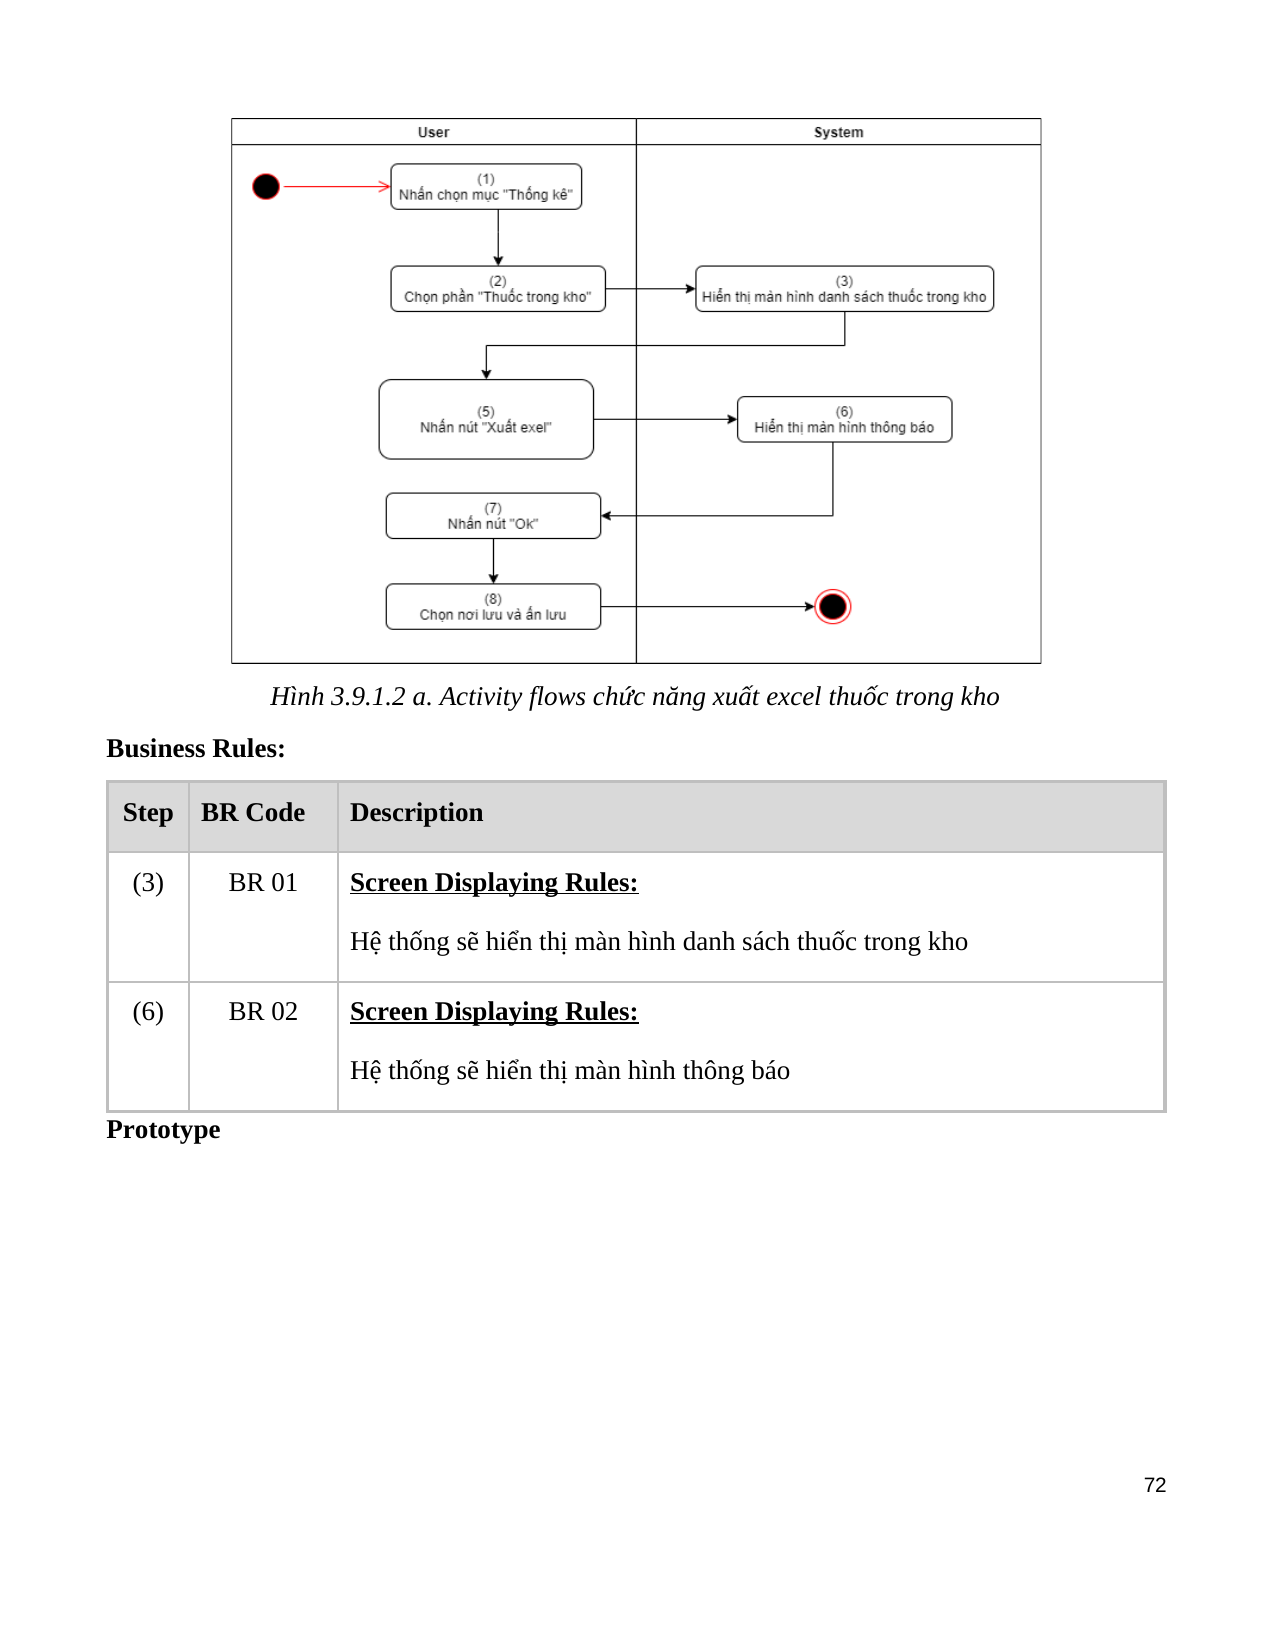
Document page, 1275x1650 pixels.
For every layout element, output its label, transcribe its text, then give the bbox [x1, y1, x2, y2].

table_header Description [339, 783, 1163, 851]
text Prototype [106, 1113, 1167, 1144]
table_cell (3) [109, 853, 188, 981]
text Hình 3.9.1.2 a. Activity flows chức năng xuất excel thuốc trong kho [106, 680, 1167, 711]
table_cell (6) [109, 983, 188, 1110]
table_header Step [109, 783, 188, 851]
table_cell Screen Displaying Rules: Hệ thống sẽ hiển thị màn hình danh sách thuốc trong kho [339, 853, 1163, 981]
text Business Rules: [106, 732, 1167, 763]
picture [231, 118, 1042, 664]
table_cell BR 01 [190, 853, 337, 981]
table_header BR Code [190, 783, 337, 851]
table_cell Screen Displaying Rules: Hệ thống sẽ hiển thị màn hình thông báo [339, 983, 1163, 1110]
table_cell BR 02 [190, 983, 337, 1110]
